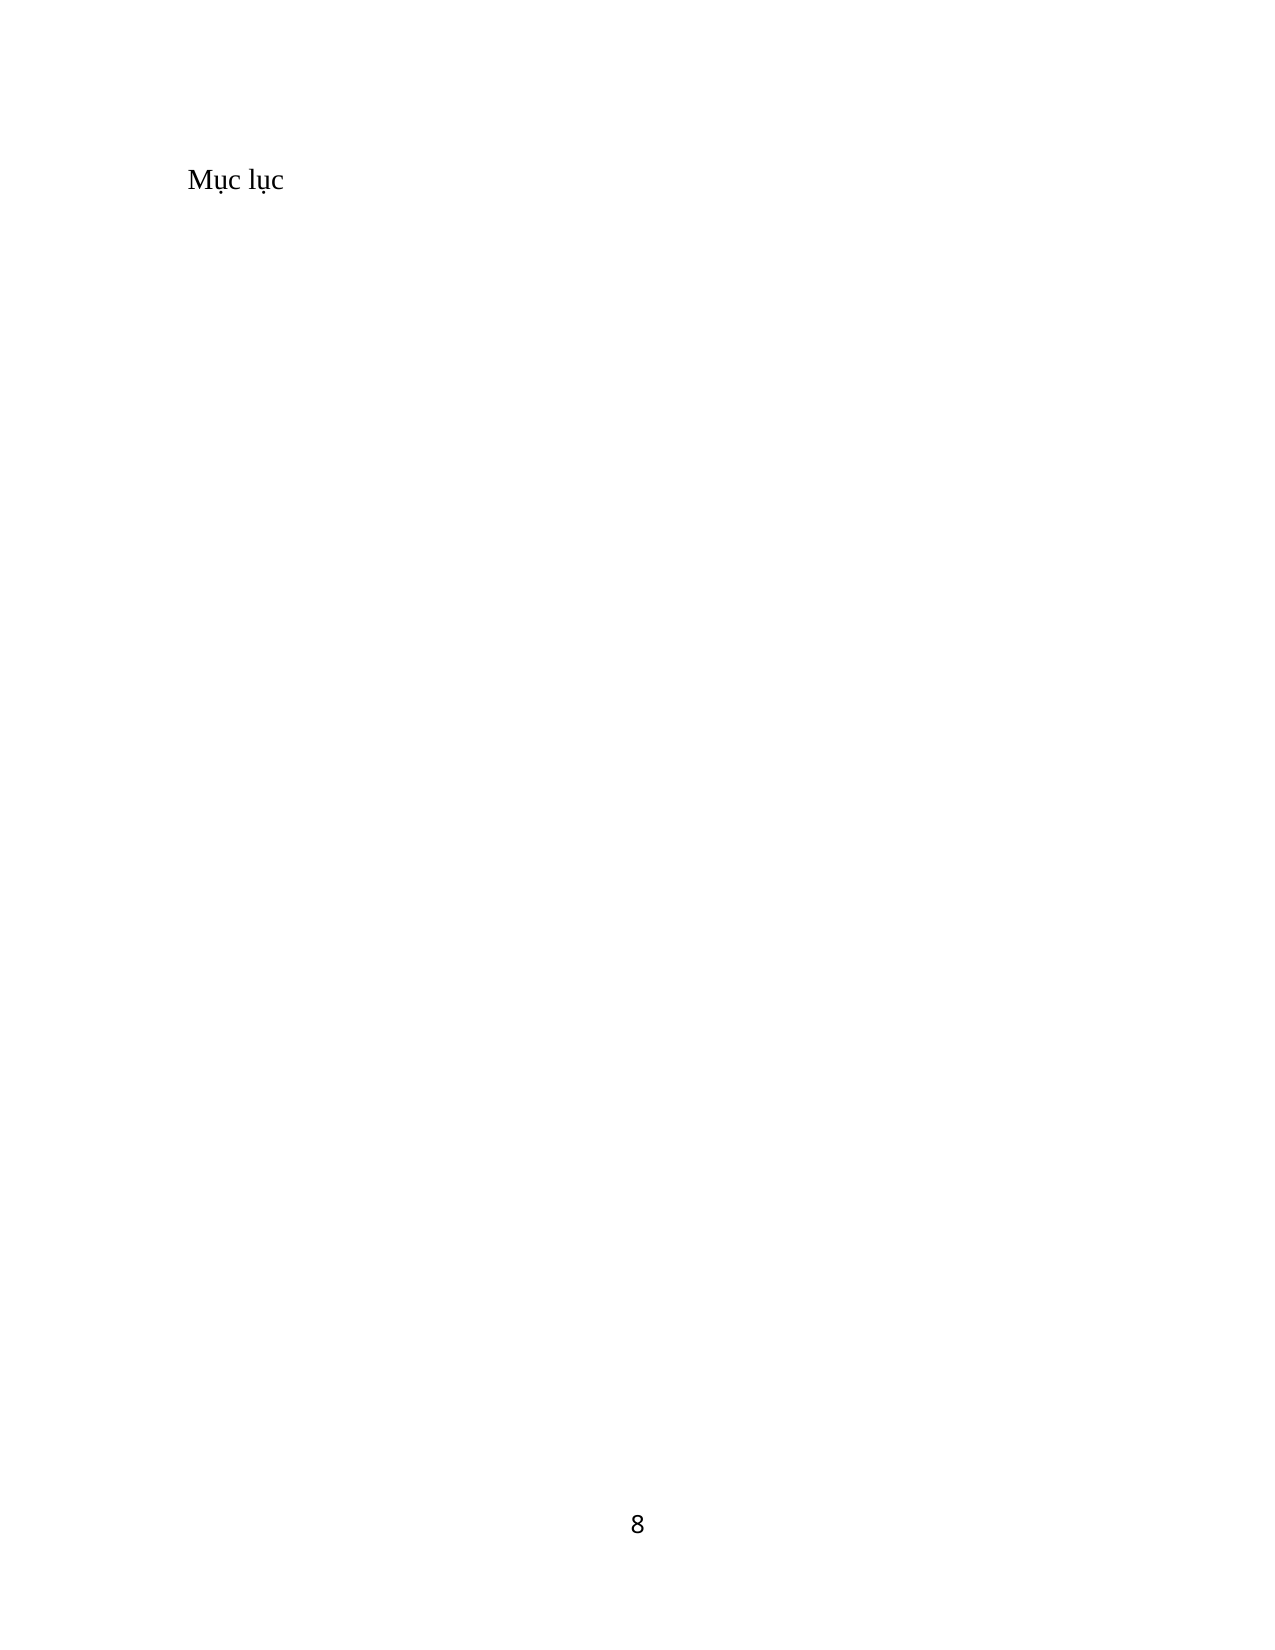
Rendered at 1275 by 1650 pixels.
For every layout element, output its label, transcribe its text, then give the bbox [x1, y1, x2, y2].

list Mục lục [187, 162, 1125, 196]
